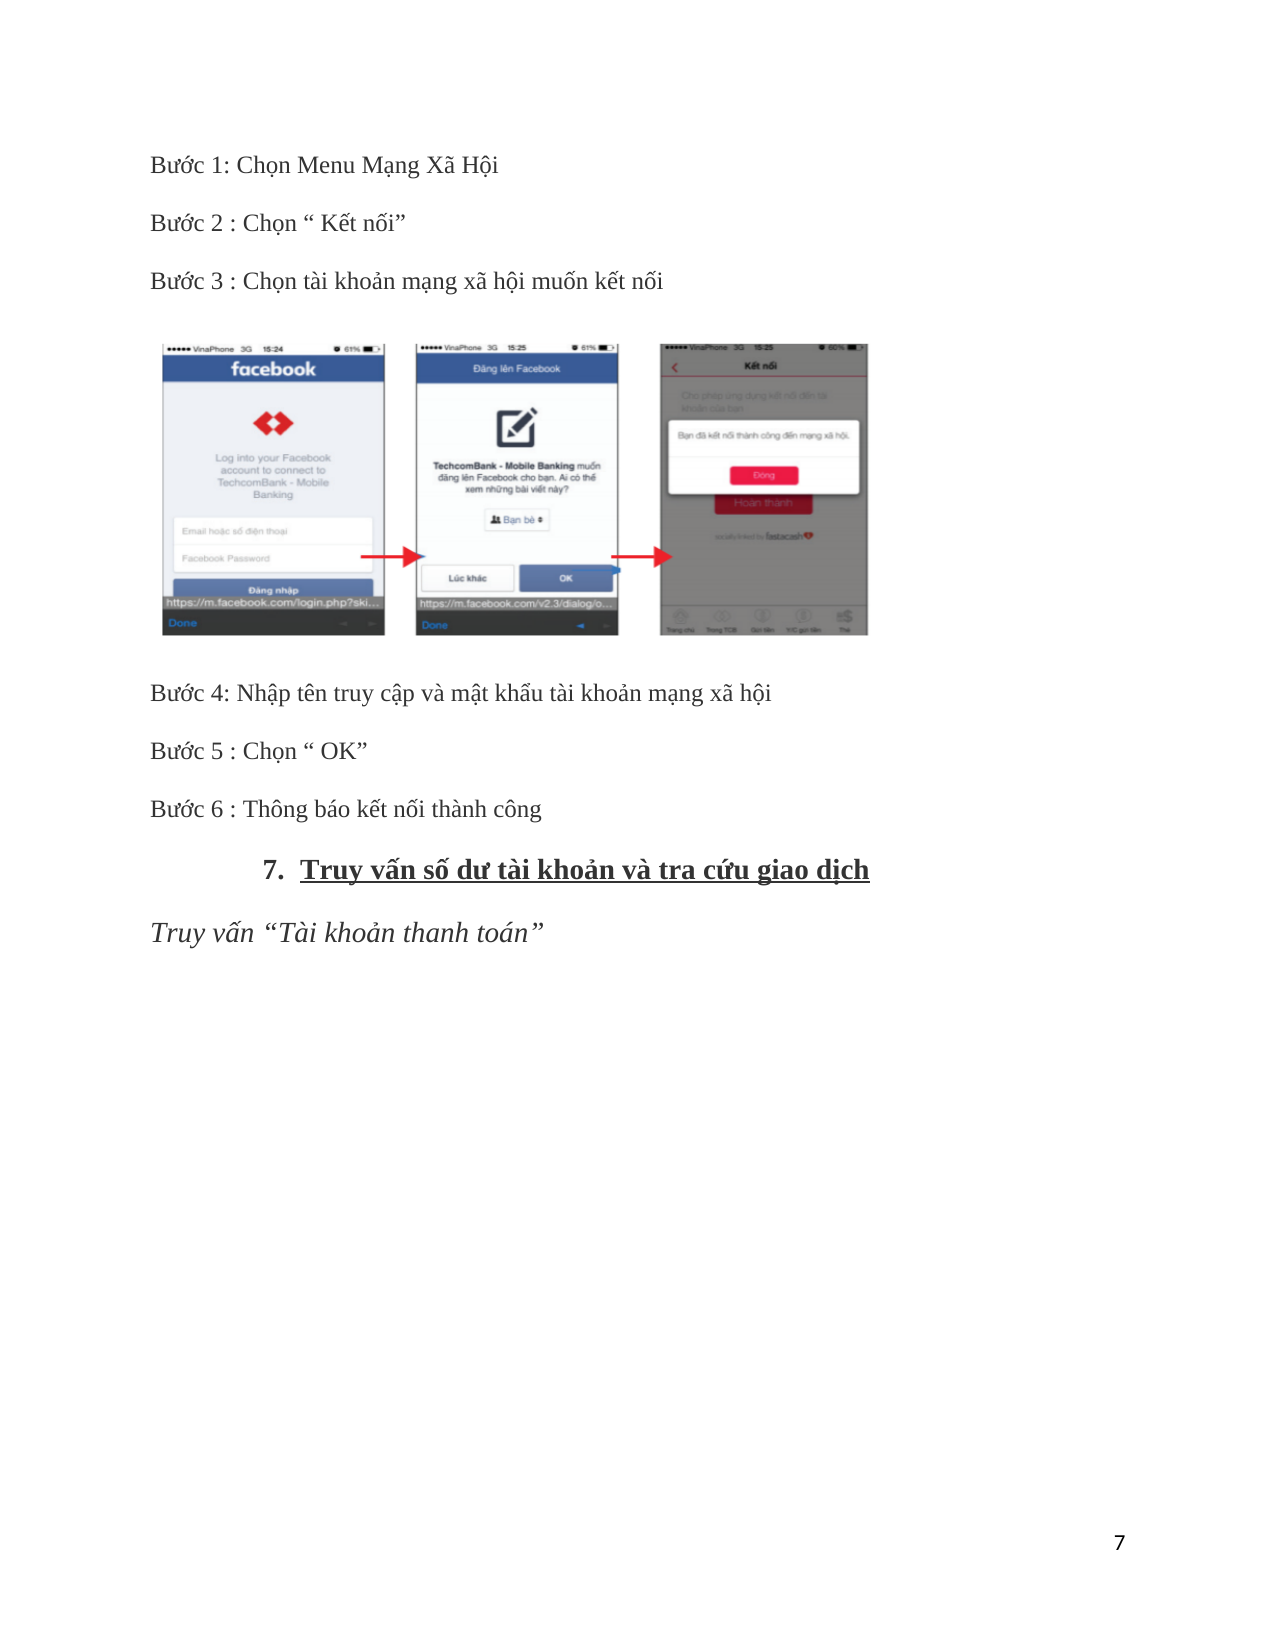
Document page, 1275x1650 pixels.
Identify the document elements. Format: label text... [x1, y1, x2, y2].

text Bước 4: Nhập tên truy cập và mật khẩu tài khoản mạng xã hội [150, 678, 1125, 707]
text Bước 6 : Thông báo kết nối thành công [150, 794, 1125, 823]
picture [150, 323, 911, 649]
list Truy vấn số dư tài khoản và tra cứu giao dịch [262, 852, 1125, 886]
text Bước 3 : Chọn tài khoản mạng xã hội muốn kết nối [150, 266, 1125, 294]
text Bước 5 : Chọn “ OK” [150, 736, 1125, 765]
text Truy vấn “Tài khoản thanh toán” [150, 915, 1125, 948]
text Bước 2 : Chọn “ Kết nối” [150, 208, 1125, 237]
text Bước 1: Chọn Menu Mạng Xã Hội [150, 150, 1125, 179]
